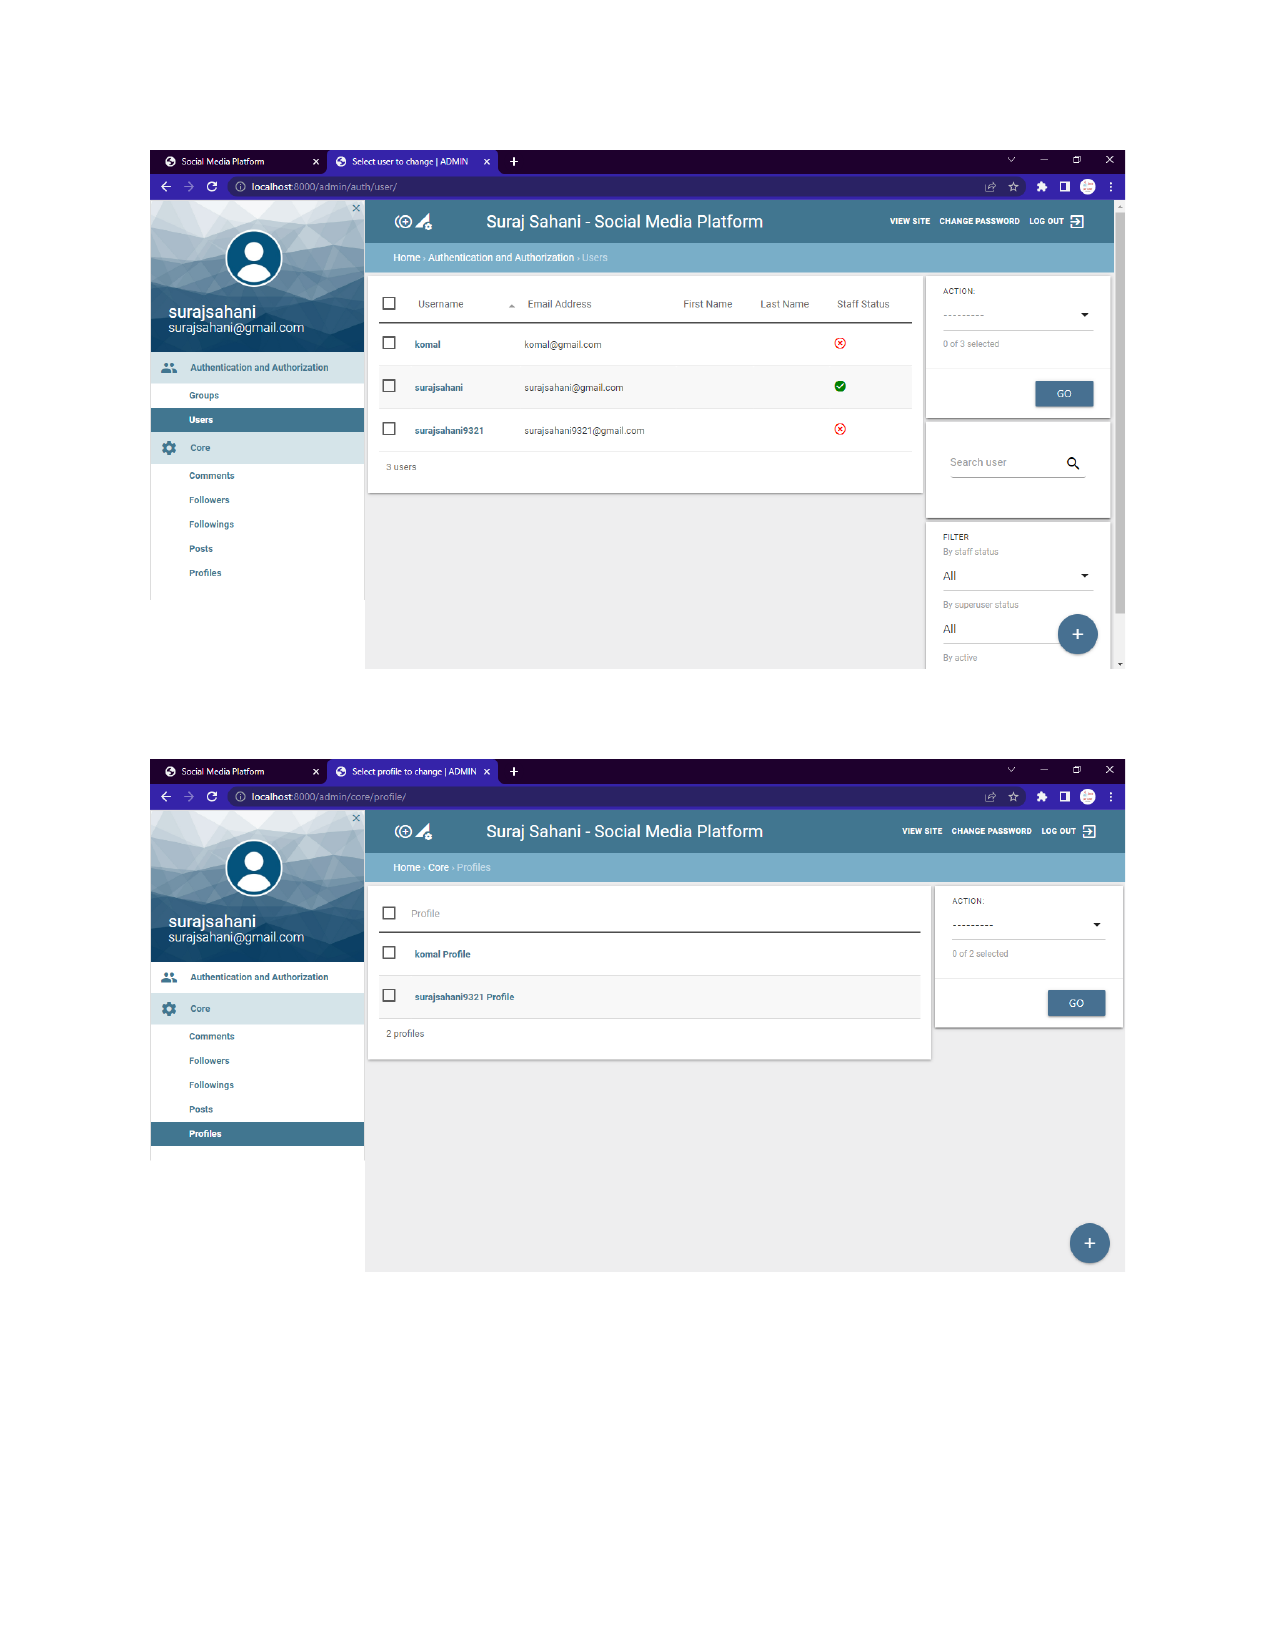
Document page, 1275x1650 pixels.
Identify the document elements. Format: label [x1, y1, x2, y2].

picture [150, 759, 1125, 1272]
picture [150, 150, 1125, 669]
